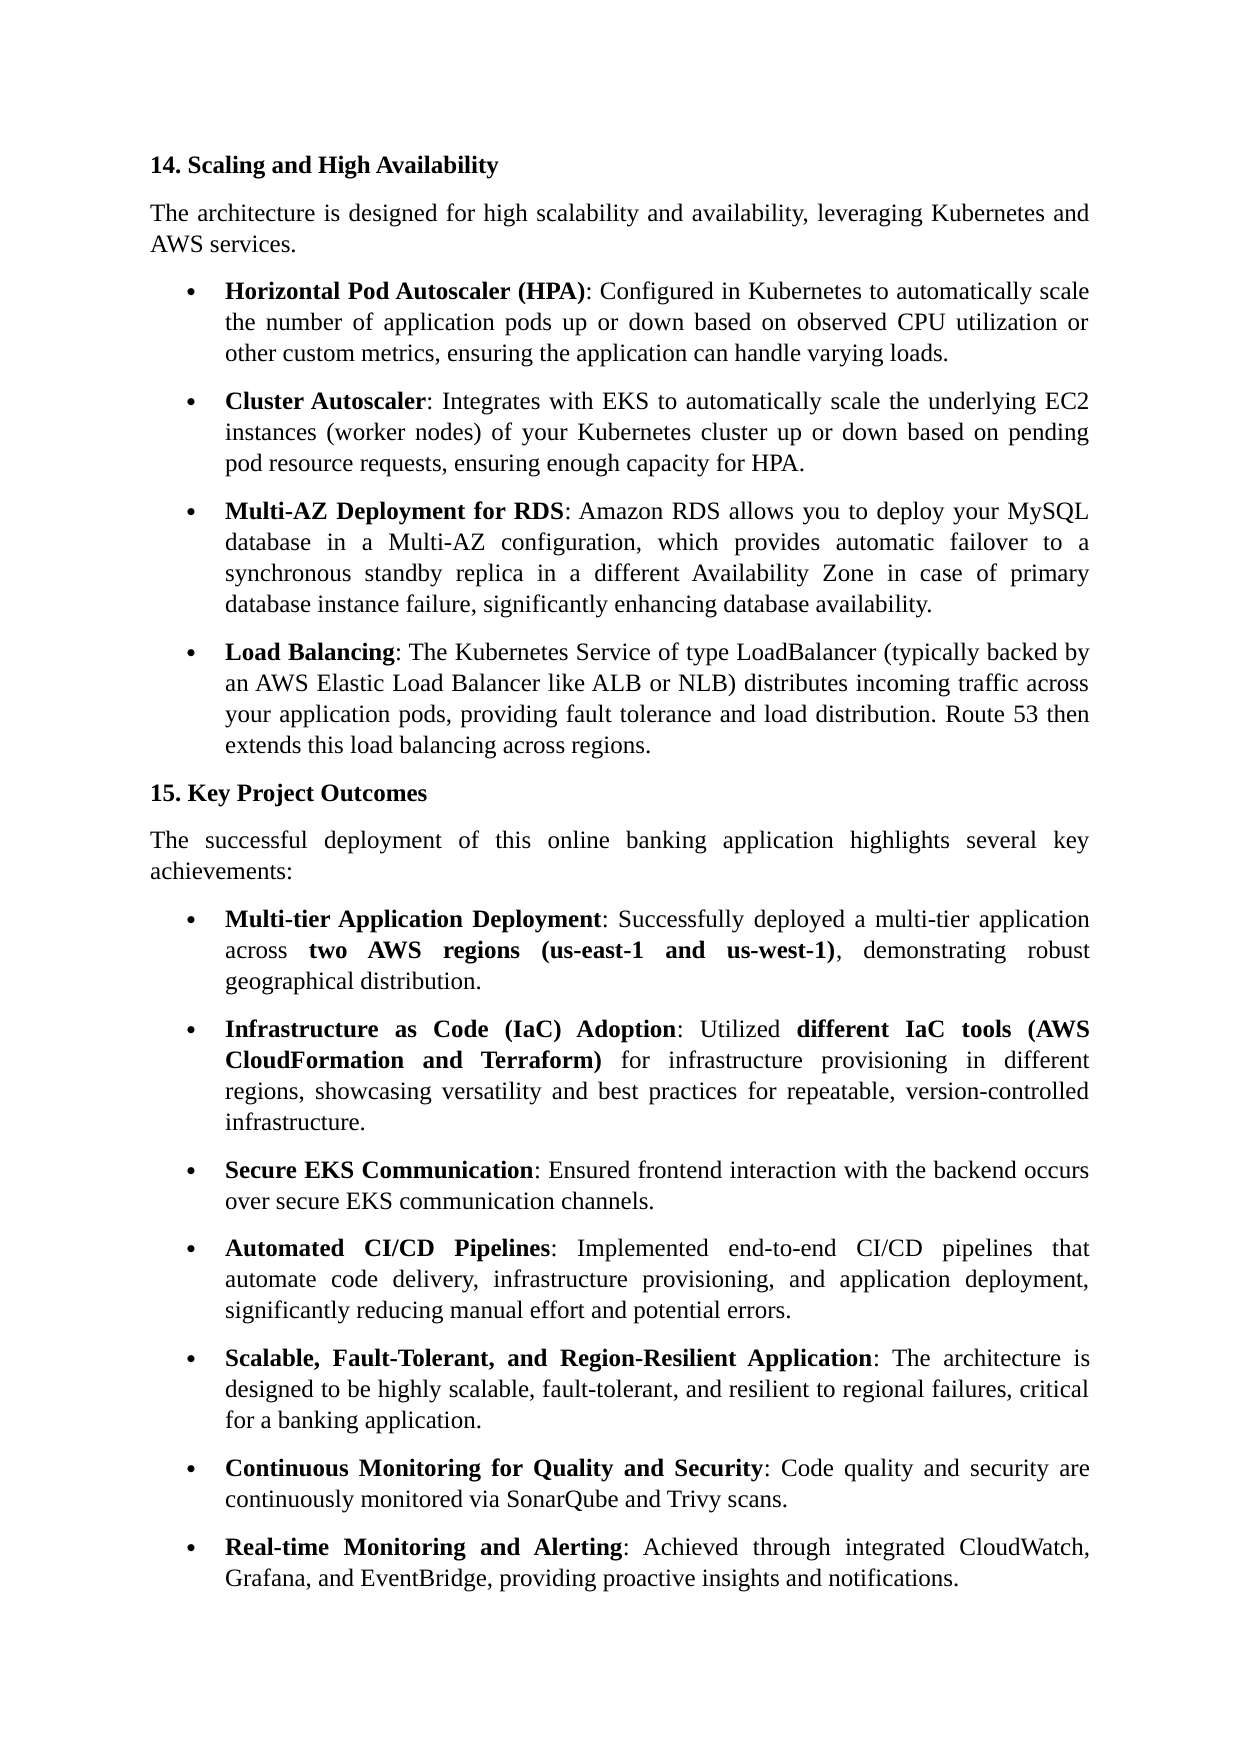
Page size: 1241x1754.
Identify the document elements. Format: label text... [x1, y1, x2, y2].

list Scalable, Fault-Tolerant, and Region-Resilient Application: The architecture is designed to be highly scalable, fault-tolerant, and resilient to regional failures, critical for a banking application. [187, 1343, 1090, 1434]
list Multi-tier Application Deployment: Successfully deployed a multi-tier application across two AWS regions (us-east-1 and us-west-1), demonstrating robust geographical distribution. [187, 904, 1090, 995]
text The successful deployment of this online banking application highlights several key achievements: [150, 825, 1090, 885]
list Load Balancing: The Kubernetes Service of type LoadBalancer (typically backed by an AWS Elastic Load Balancer like ALB or NLB) distributes incoming traffic across your application pods, providing fault tolerance and load distribution. Route 53 then extends this load balancing across regions. [187, 637, 1090, 759]
list Real-time Monitoring and Alerting: Achieved through integrated CloudWatch, Grafana, and EventBridge, providing proactive insights and notifications. [187, 1532, 1090, 1592]
list Continuous Monitoring for Quality and Security: Code quality and security are continuously monitored via SonarQube and Trivy scans. [187, 1453, 1090, 1513]
text The architecture is designed for high scalability and availability, leveraging Kubernetes and AWS services. [150, 198, 1090, 257]
list Secure EKS Communication: Ensured frontend interaction with the backend occurs over secure EKS communication channels. [187, 1155, 1090, 1214]
text 14. Scaling and High Availability [150, 150, 1090, 179]
list Infrastructure as Code (IaC) Adoption: Utilized different IaC tools (AWS CloudFormation and Terraform) for infrastructure provisioning in different regions, showcasing versatility and best practices for repeatable, version-controlled infrastructure. [187, 1014, 1090, 1136]
list Multi-AZ Deployment for RDS: Amazon RDS allows you to deploy your MySQL database in a Multi-AZ configuration, which provides automatic failover to a synchronous standby replica in a different Availability Zone in case of primary database instance failure, significantly enhancing database availability. [187, 496, 1090, 618]
list Horizontal Pod Autoscaler (HPA): Configured in Kubernetes to automatically scale the number of application pods up or down based on observed CPU utilization or other custom metrics, ensuring the application can handle varying loads. [187, 276, 1090, 367]
text 15. Key Project Outcomes [150, 778, 1090, 806]
list Automated CI/CD Pipelines: Implemented end-to-end CI/CD pipelines that automate code delivery, infrastructure provisioning, and application deployment, significantly reducing manual effort and potential errors. [187, 1233, 1090, 1324]
list Cluster Autoscaler: Integrates with EKS to automatically scale the underlying EC2 instances (worker nodes) of your Kubernetes cluster up or down based on pending pod resource requests, ensuring enough capacity for HPA. [187, 386, 1090, 477]
